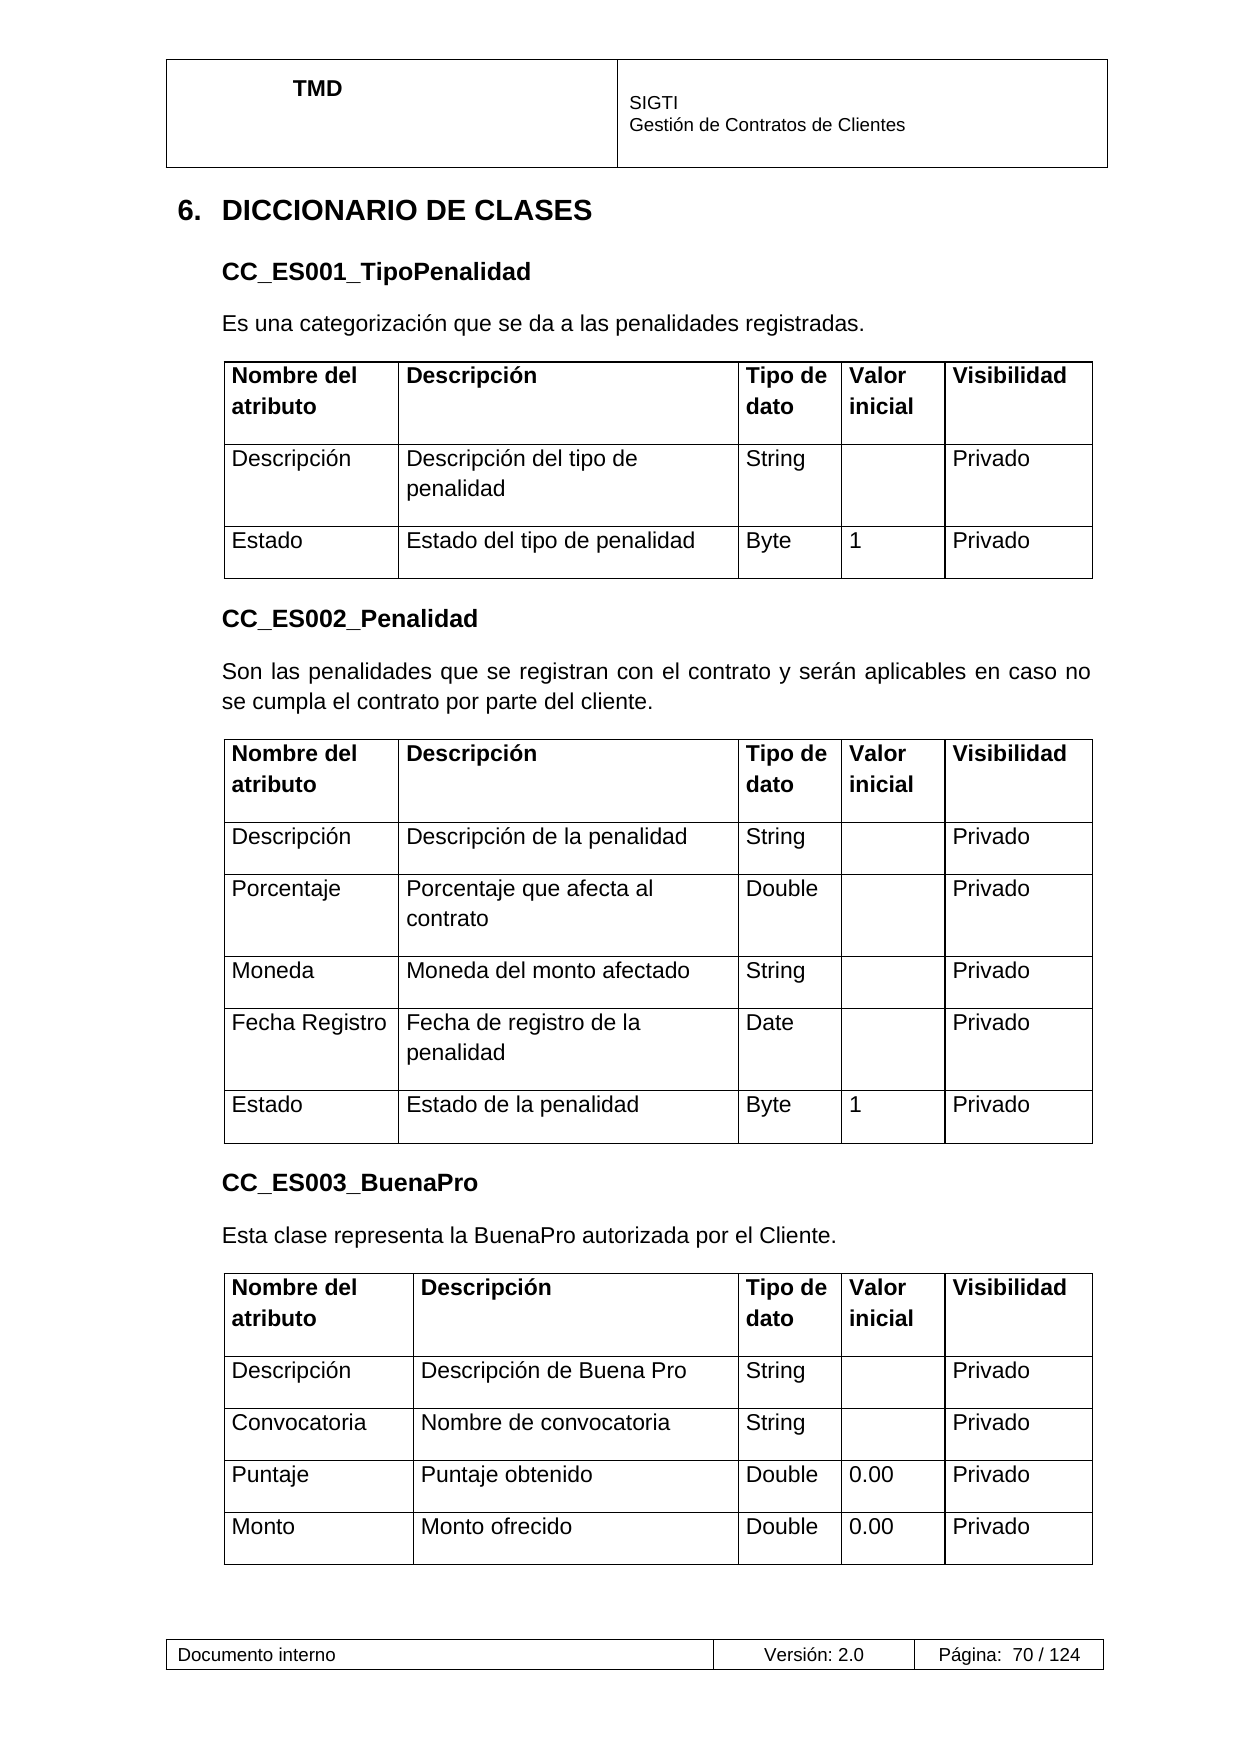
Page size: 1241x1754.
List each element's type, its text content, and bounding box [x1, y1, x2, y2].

table_header Valor inicial [842, 1274, 944, 1356]
table_cell Double [739, 1461, 841, 1512]
table_header Nombre del atributo [225, 740, 398, 822]
table_cell Byte [739, 1091, 841, 1142]
table_cell Descripción [225, 445, 398, 526]
list CC_ES003_BuenaPro [222, 1168, 1092, 1197]
table_cell Estado [225, 527, 398, 578]
table_cell Date [739, 1009, 841, 1090]
table_cell Moneda del monto afectado [399, 957, 738, 1008]
table_cell Descripción del tipo de penalidad [399, 445, 738, 526]
table_cell String [739, 823, 841, 874]
table_header Descripción [399, 363, 738, 444]
table_cell Privado [946, 823, 1092, 874]
table_cell 1 [842, 1091, 944, 1142]
table_header Visibilidad [946, 740, 1092, 822]
table_header Visibilidad [946, 363, 1092, 444]
table_cell Porcentaje [225, 875, 398, 956]
table_cell Double [739, 875, 841, 956]
table_cell Byte [739, 527, 841, 578]
table_cell Descripción [225, 823, 398, 874]
table_cell Privado [946, 1357, 1092, 1408]
table_cell String [739, 957, 841, 1008]
table_header Valor inicial [842, 740, 944, 822]
table_cell Privado [946, 1009, 1092, 1090]
list Son las penalidades que se registran con el contrato y serán aplicables en caso no se cumpla el contrato por parte del cliente. [222, 658, 1092, 714]
table_cell Fecha de registro de la penalidad [399, 1009, 738, 1090]
table_cell Fecha Registro [225, 1009, 398, 1090]
table_header Descripción [414, 1274, 738, 1356]
table_cell Moneda [225, 957, 398, 1008]
table_cell Convocatoria [225, 1409, 413, 1460]
table_header Descripción [399, 740, 738, 822]
table_cell Privado [946, 1091, 1092, 1142]
table_cell [842, 1009, 944, 1090]
table_cell Privado [946, 1513, 1092, 1564]
table_cell [842, 957, 944, 1008]
table_cell Privado [946, 527, 1092, 578]
table_cell Descripción de Buena Pro [414, 1357, 738, 1408]
list CC_ES002_Penalidad [222, 604, 1092, 633]
table_cell [842, 875, 944, 956]
table_cell Estado del tipo de penalidad [399, 527, 738, 578]
table_header Valor inicial [842, 363, 944, 444]
list Es una categorización que se da a las penalidades registradas. [222, 310, 1092, 337]
table_cell [842, 1409, 944, 1460]
table_cell [842, 445, 944, 526]
table_header Tipo de dato [739, 1274, 841, 1356]
table_cell 0.00 [842, 1461, 944, 1512]
table_cell Privado [946, 875, 1092, 956]
table_cell String [739, 1409, 841, 1460]
table_cell Privado [946, 445, 1092, 526]
table_cell Privado [946, 957, 1092, 1008]
subtitle DICCIONARIO DE CLASES [177, 193, 1092, 227]
list CC_ES001_TipoPenalidad [222, 257, 1092, 285]
table_header Tipo de dato [739, 363, 841, 444]
table_cell Puntaje obtenido [414, 1461, 738, 1512]
table_cell Porcentaje que afecta al contrato [399, 875, 738, 956]
table_cell [842, 1357, 944, 1408]
table_cell Double [739, 1513, 841, 1564]
table_header Visibilidad [946, 1274, 1092, 1356]
table_header Tipo de dato [739, 740, 841, 822]
table_cell String [739, 1357, 841, 1408]
table_cell Monto [225, 1513, 413, 1564]
table_header Nombre del atributo [225, 1274, 413, 1356]
table_cell Descripción [225, 1357, 413, 1408]
table_cell 1 [842, 527, 944, 578]
table_header Nombre del atributo [225, 363, 398, 444]
table_cell Estado de la penalidad [399, 1091, 738, 1142]
list Esta clase representa la BuenaPro autorizada por el Cliente. [222, 1222, 1092, 1249]
table_cell Privado [946, 1409, 1092, 1460]
table_cell 0.00 [842, 1513, 944, 1564]
table_cell [842, 823, 944, 874]
table_cell Privado [946, 1461, 1092, 1512]
table_cell Puntaje [225, 1461, 413, 1512]
table_cell Nombre de convocatoria [414, 1409, 738, 1460]
table_cell Descripción de la penalidad [399, 823, 738, 874]
table_cell Monto ofrecido [414, 1513, 738, 1564]
table_cell String [739, 445, 841, 526]
table_cell Estado [225, 1091, 398, 1142]
